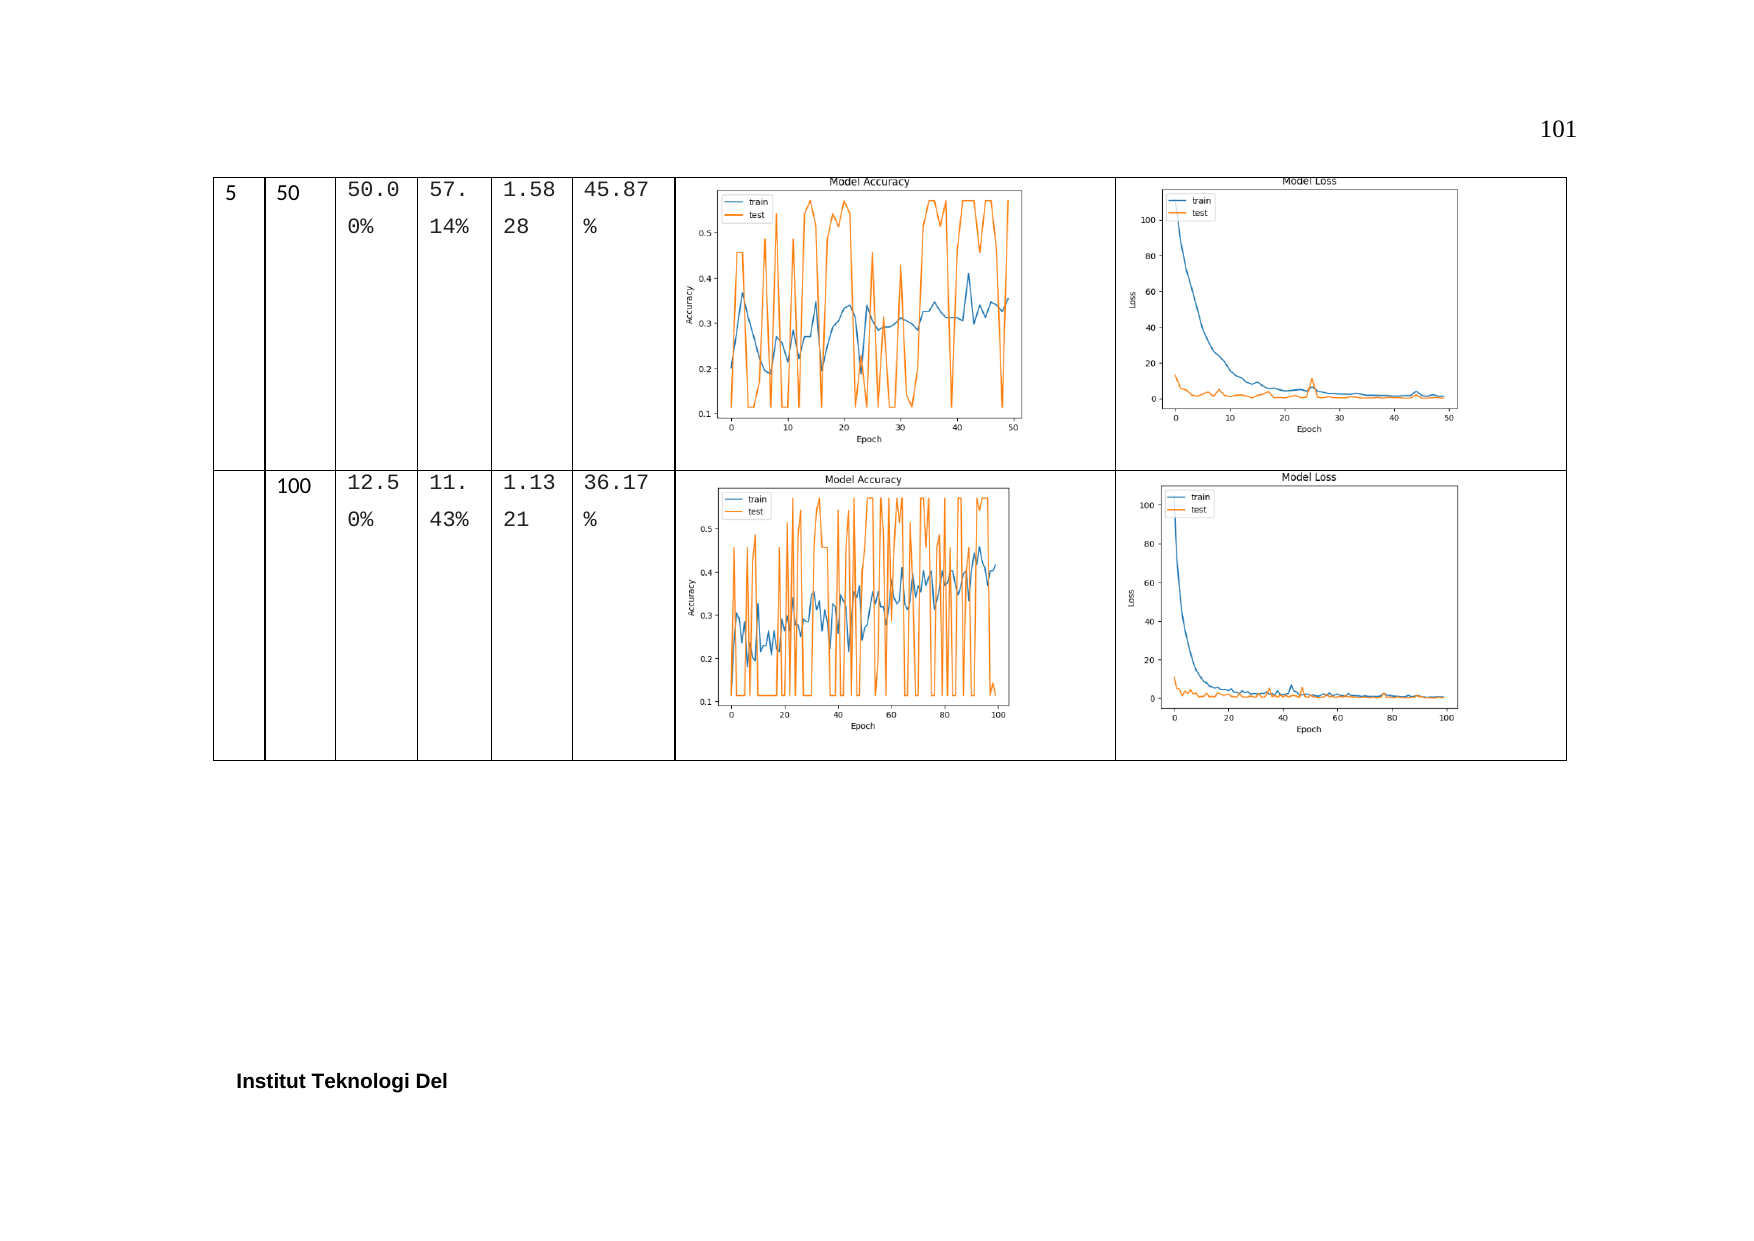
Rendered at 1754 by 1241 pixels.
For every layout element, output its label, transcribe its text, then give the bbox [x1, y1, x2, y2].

table_cell 1.5828 [492, 178, 572, 470]
table_cell 50 [266, 178, 335, 470]
table_cell 12.50% [336, 471, 417, 760]
table_cell 11.43% [418, 471, 491, 760]
table_cell 36.17 % [573, 471, 674, 760]
table_cell 5 [214, 178, 264, 470]
table_cell [214, 471, 264, 760]
table_cell [1116, 178, 1566, 470]
table_cell [1116, 471, 1566, 760]
table_cell 1.1321 [492, 471, 572, 760]
picture [686, 178, 1023, 444]
table_cell 100 [266, 471, 335, 760]
table_cell [676, 178, 1115, 470]
picture [1126, 471, 1459, 734]
table_cell 57.14% [418, 178, 491, 470]
picture [686, 471, 1012, 732]
picture [1126, 178, 1460, 433]
table_cell [676, 471, 1115, 760]
table_cell 50.00% [336, 178, 417, 470]
table_cell 45.87 % [573, 178, 674, 470]
